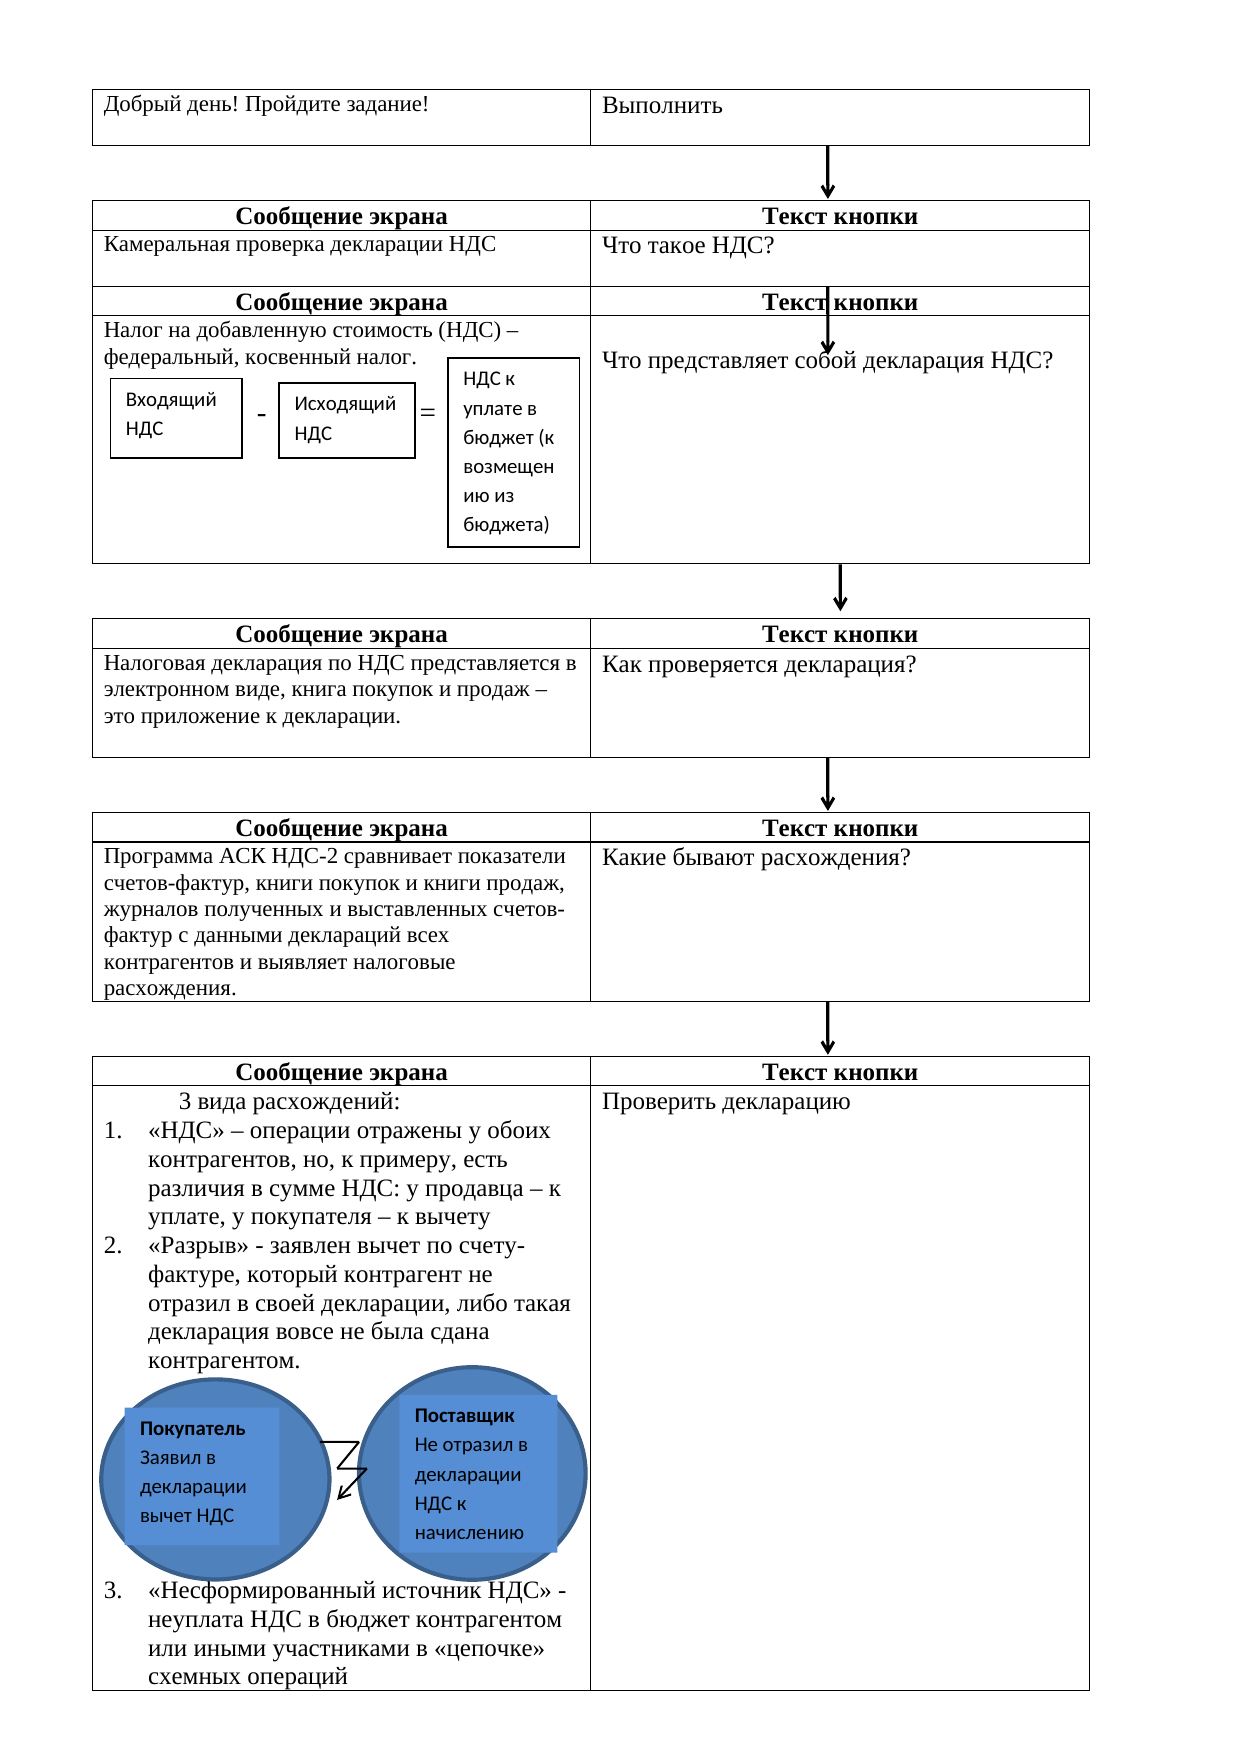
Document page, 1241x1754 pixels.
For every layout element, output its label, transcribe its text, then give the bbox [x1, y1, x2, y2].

table_cell Текст кнопки [591, 287, 826, 315]
table_header Сообщение экрана [93, 619, 590, 648]
table_cell Что такое НДС? [591, 231, 1089, 286]
table_header Текст кнопки [591, 619, 1089, 648]
table_cell Добрый день! Пройдите задание! [93, 90, 590, 145]
table_cell Какие бывают расхождения? [591, 843, 1089, 1001]
table_cell Сообщение экрана [93, 287, 590, 315]
table_header Сообщение экрана [93, 201, 590, 229]
table_cell Выполнить [591, 90, 1089, 145]
table_header Сообщение экрана [93, 813, 590, 841]
table_cell Как проверяется декларация? [591, 649, 1089, 757]
table_cell Камеральная проверка декларации НДС [93, 231, 590, 286]
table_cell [93, 1086, 590, 1690]
table_cell Налог на добавленную стоимость (НДС) – федеральный, косвенный налог. - = [93, 316, 590, 563]
table_cell Текст кнопки [830, 287, 1089, 315]
table_header Сообщение экрана [93, 1057, 590, 1085]
table_cell Что представляет собой декларация НДС? [591, 316, 1089, 563]
table_header Текст кнопки [591, 813, 1089, 841]
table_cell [591, 1086, 1089, 1690]
table_cell Налоговая декларация по НДС представляется в электронном виде, книга покупок и продаж – это приложение к декларации. [93, 649, 590, 757]
table_cell Программа АСК НДС-2 сравнивает показатели счетов-фактур, книги покупок и книги продаж, журналов полученных и выставленных счетов-фактур с данными деклараций всех контрагентов и выявляет налоговые расхождения. [93, 843, 590, 1001]
table_header Текст кнопки [591, 1057, 1089, 1085]
table_header Текст кнопки [591, 201, 1089, 229]
